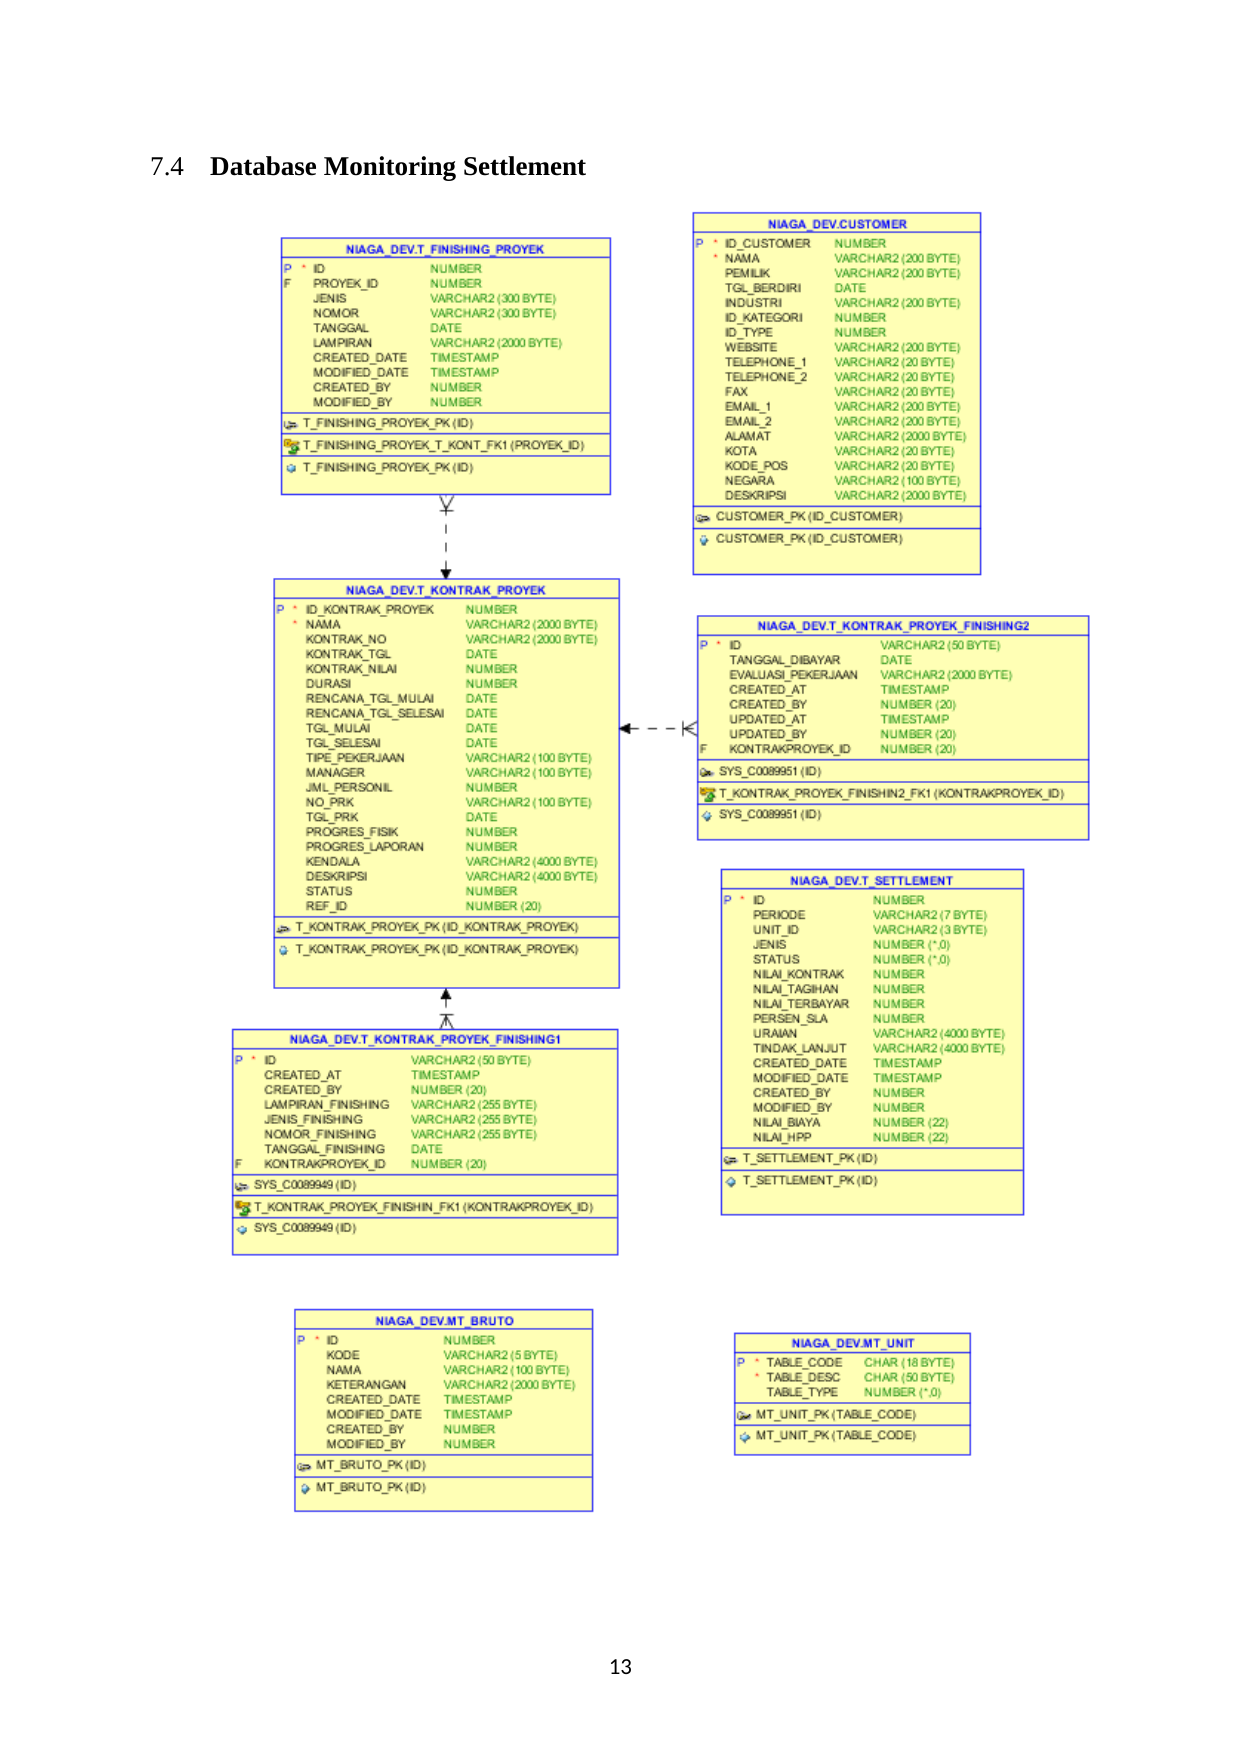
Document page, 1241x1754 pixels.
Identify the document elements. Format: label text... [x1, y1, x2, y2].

picture [210, 202, 1106, 1527]
subtitle Database Monitoring Settlement [150, 150, 1090, 181]
